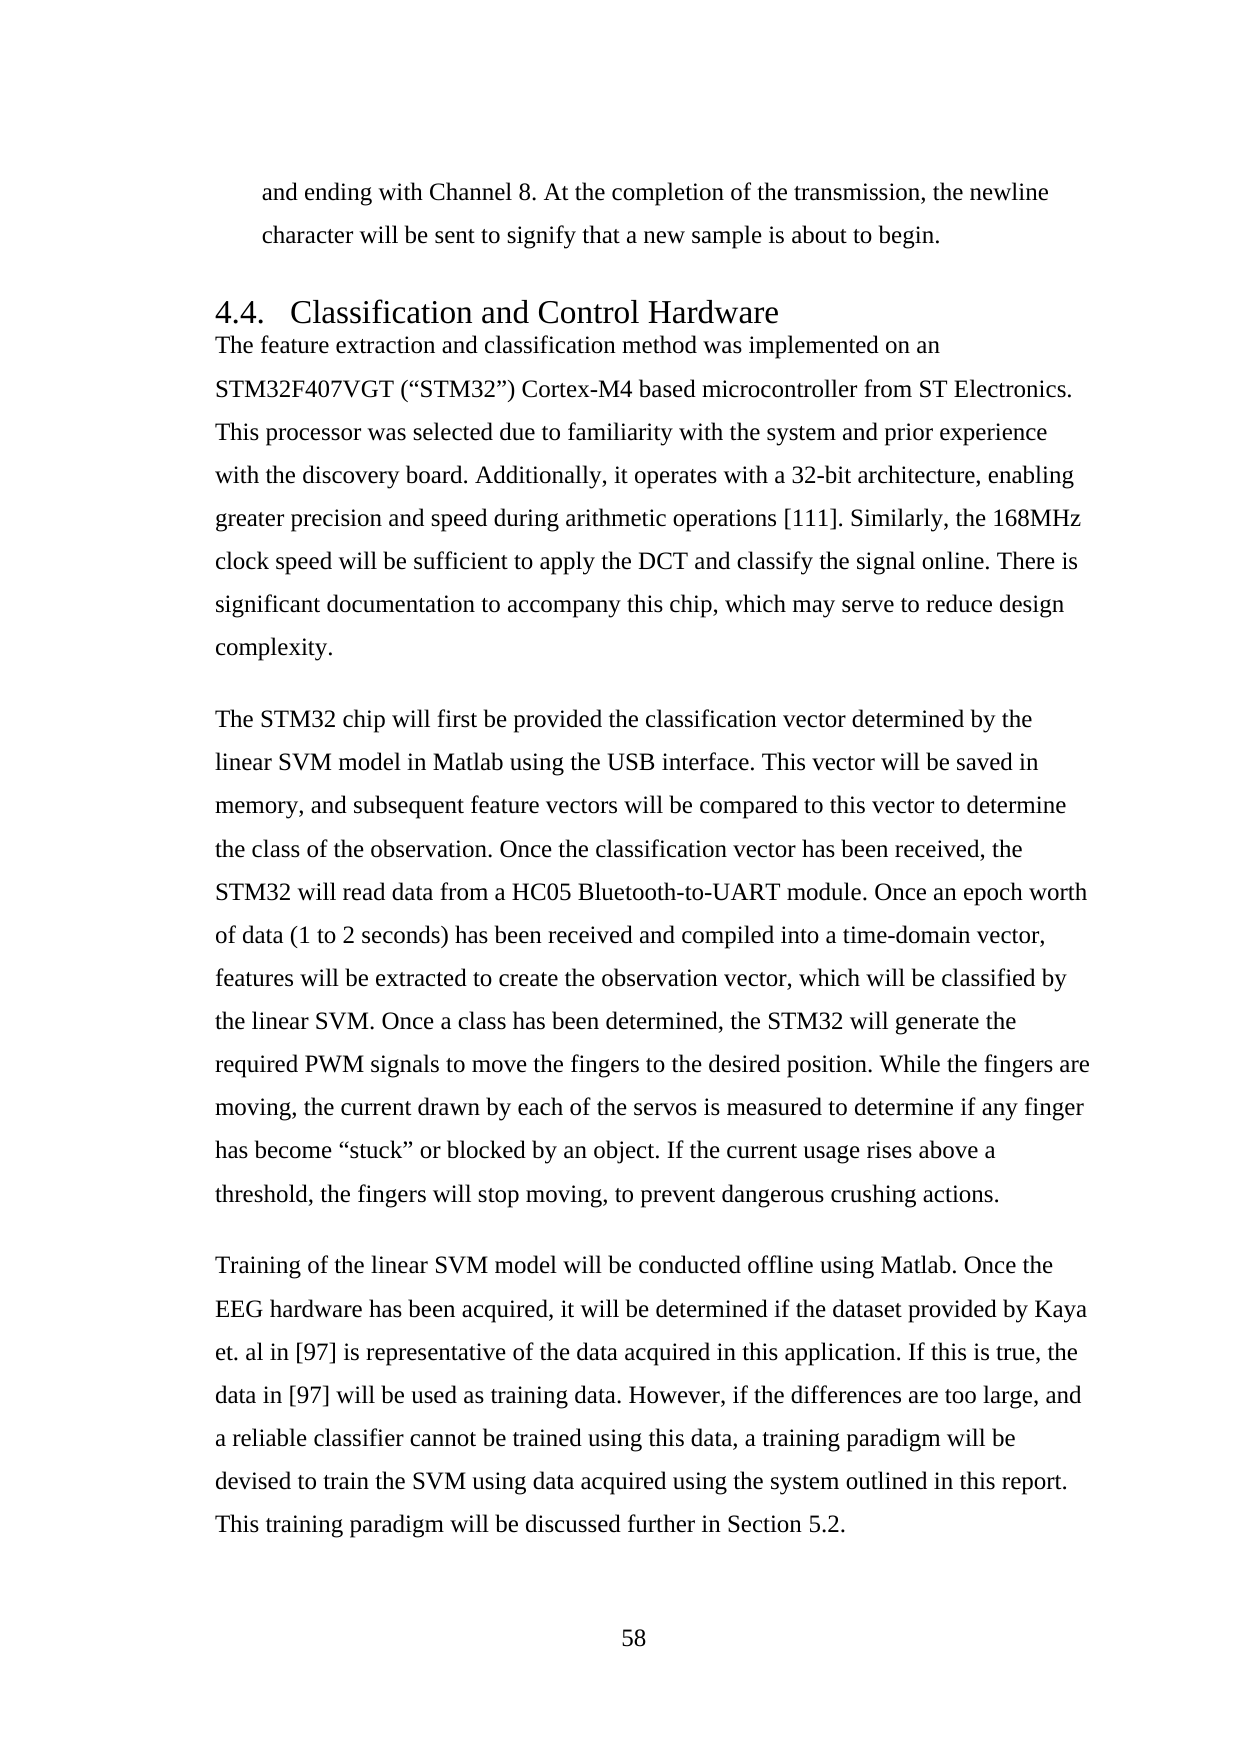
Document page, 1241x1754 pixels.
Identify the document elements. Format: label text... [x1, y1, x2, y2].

text The feature extraction and classification method was implemented on an STM32F407VGT (“STM32”) Cortex-M4 based microcontroller from ST Electronics. This processor was selected due to familiarity with the system and prior experience with the discovery board. Additionally, it operates with a 32-bit architecture, enabling greater precision and speed during arithmetic operations [111]. Similarly, the 168MHz clock speed will be sufficient to apply the DCT and classify the signal online. There is significant documentation to accompany this chip, which may serve to reduce design complexity. [215, 331, 1090, 661]
subtitle Classification and Control Hardware [215, 292, 1090, 331]
text The STM32 chip will first be provided the classification vector determined by the linear SVM model in Matlab using the USB interface. This vector will be saved in memory, and subsequent feature vectors will be compared to this vector to determine the class of the observation. Once the classification vector has been received, the STM32 will read data from a HC05 Bluetooth-to-UART module. Once an epoch worth of data (1 to 2 seconds) has been received and compiled into a time-domain vector, features will be extracted to create the observation vector, which will be classified by the linear SVM. Once a class has been determined, the STM32 will generate the required PWM signals to move the fingers to the desired position. While the fingers are moving, the current drawn by each of the servos is measured to determine if any finger has become “stuck” or blocked by an object. If the current usage rises above a threshold, the fingers will stop moving, to prevent dangerous crushing actions. [215, 704, 1090, 1207]
text Training of the linear SVM model will be conducted offline using Matlab. Once the EEG hardware has been acquired, it will be determined if the dataset provided by Kaya et. al in [97] is representative of the data acquired in this application. If this is true, the data in [97] will be used as training data. However, if the differences are too large, and a reliable classifier cannot be trained using this data, a training paradigm will be devised to train the SVM using data acquired using the system outlined in this report. This training paradigm will be discussed further in Section 5.2. [215, 1251, 1090, 1538]
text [262, 177, 1090, 249]
